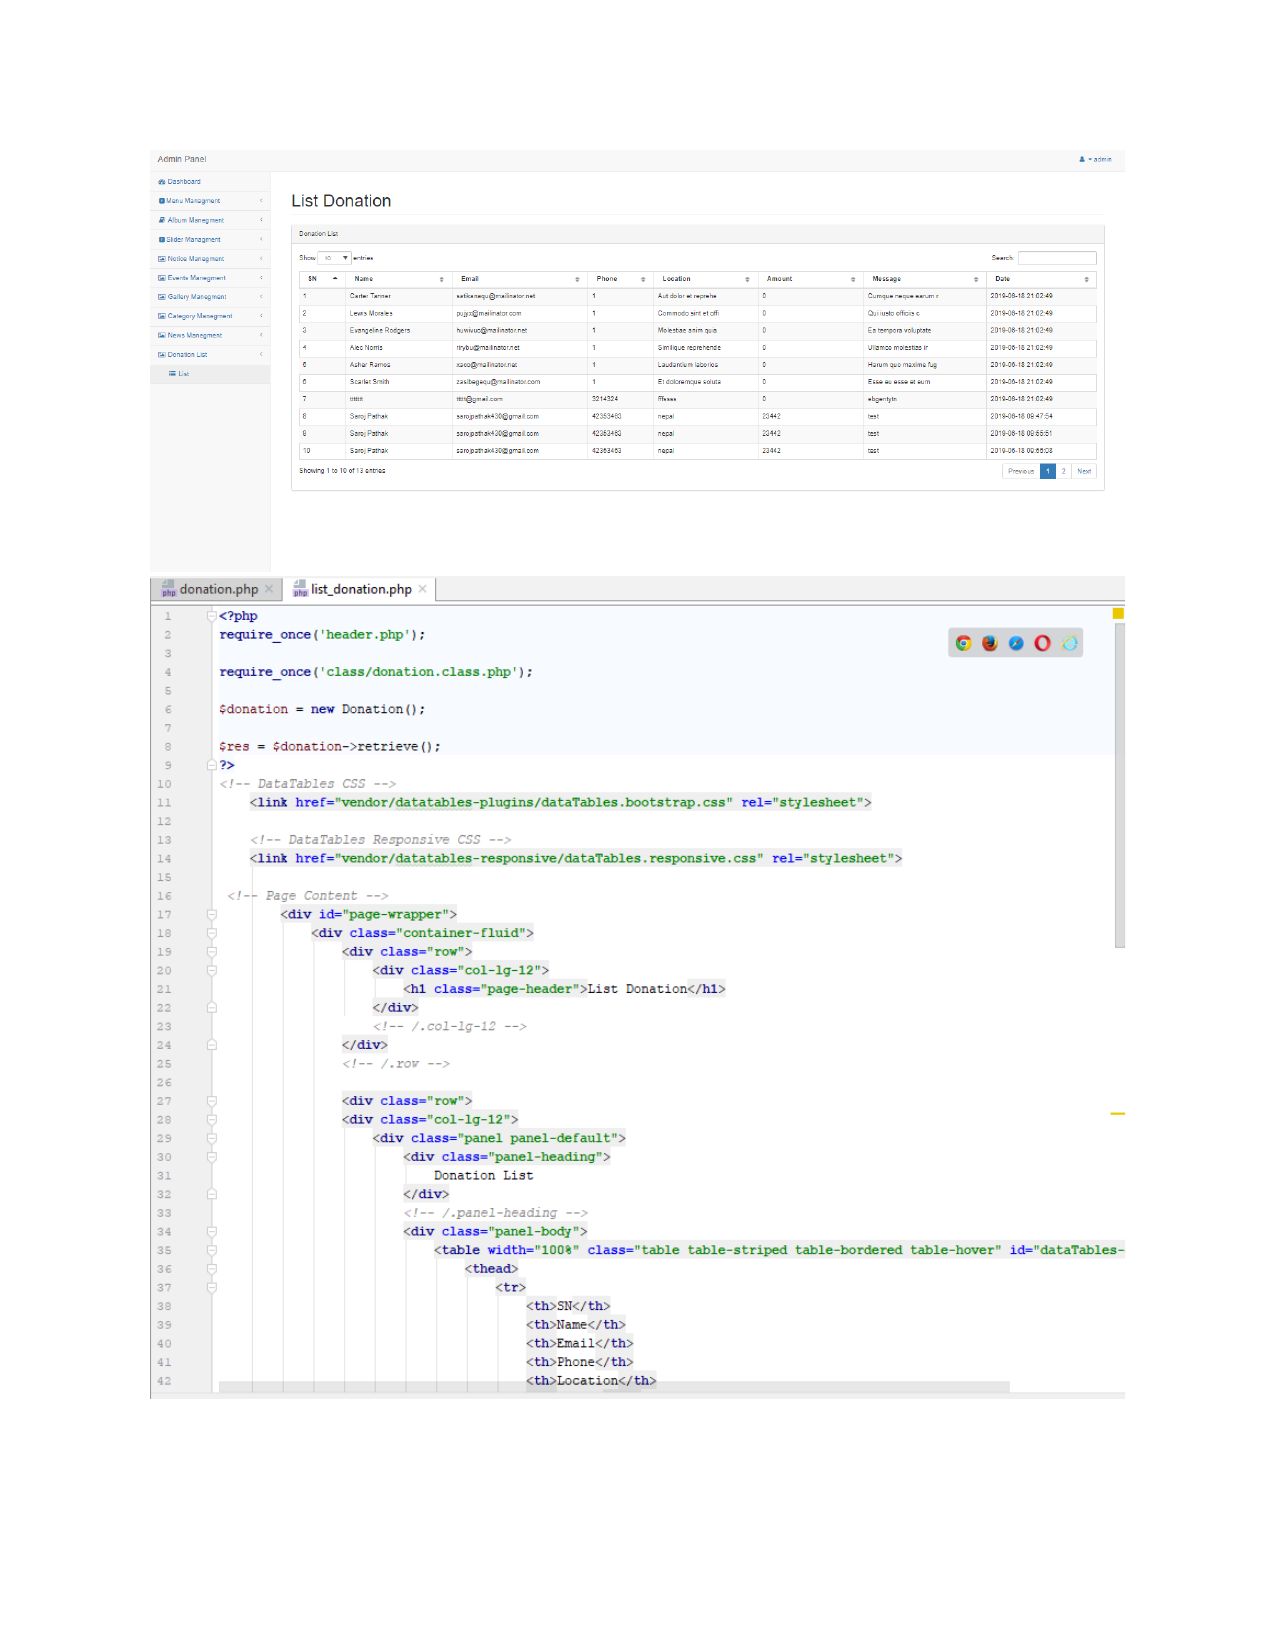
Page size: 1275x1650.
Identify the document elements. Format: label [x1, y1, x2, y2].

picture [150, 150, 1125, 572]
picture [150, 576, 1125, 1399]
